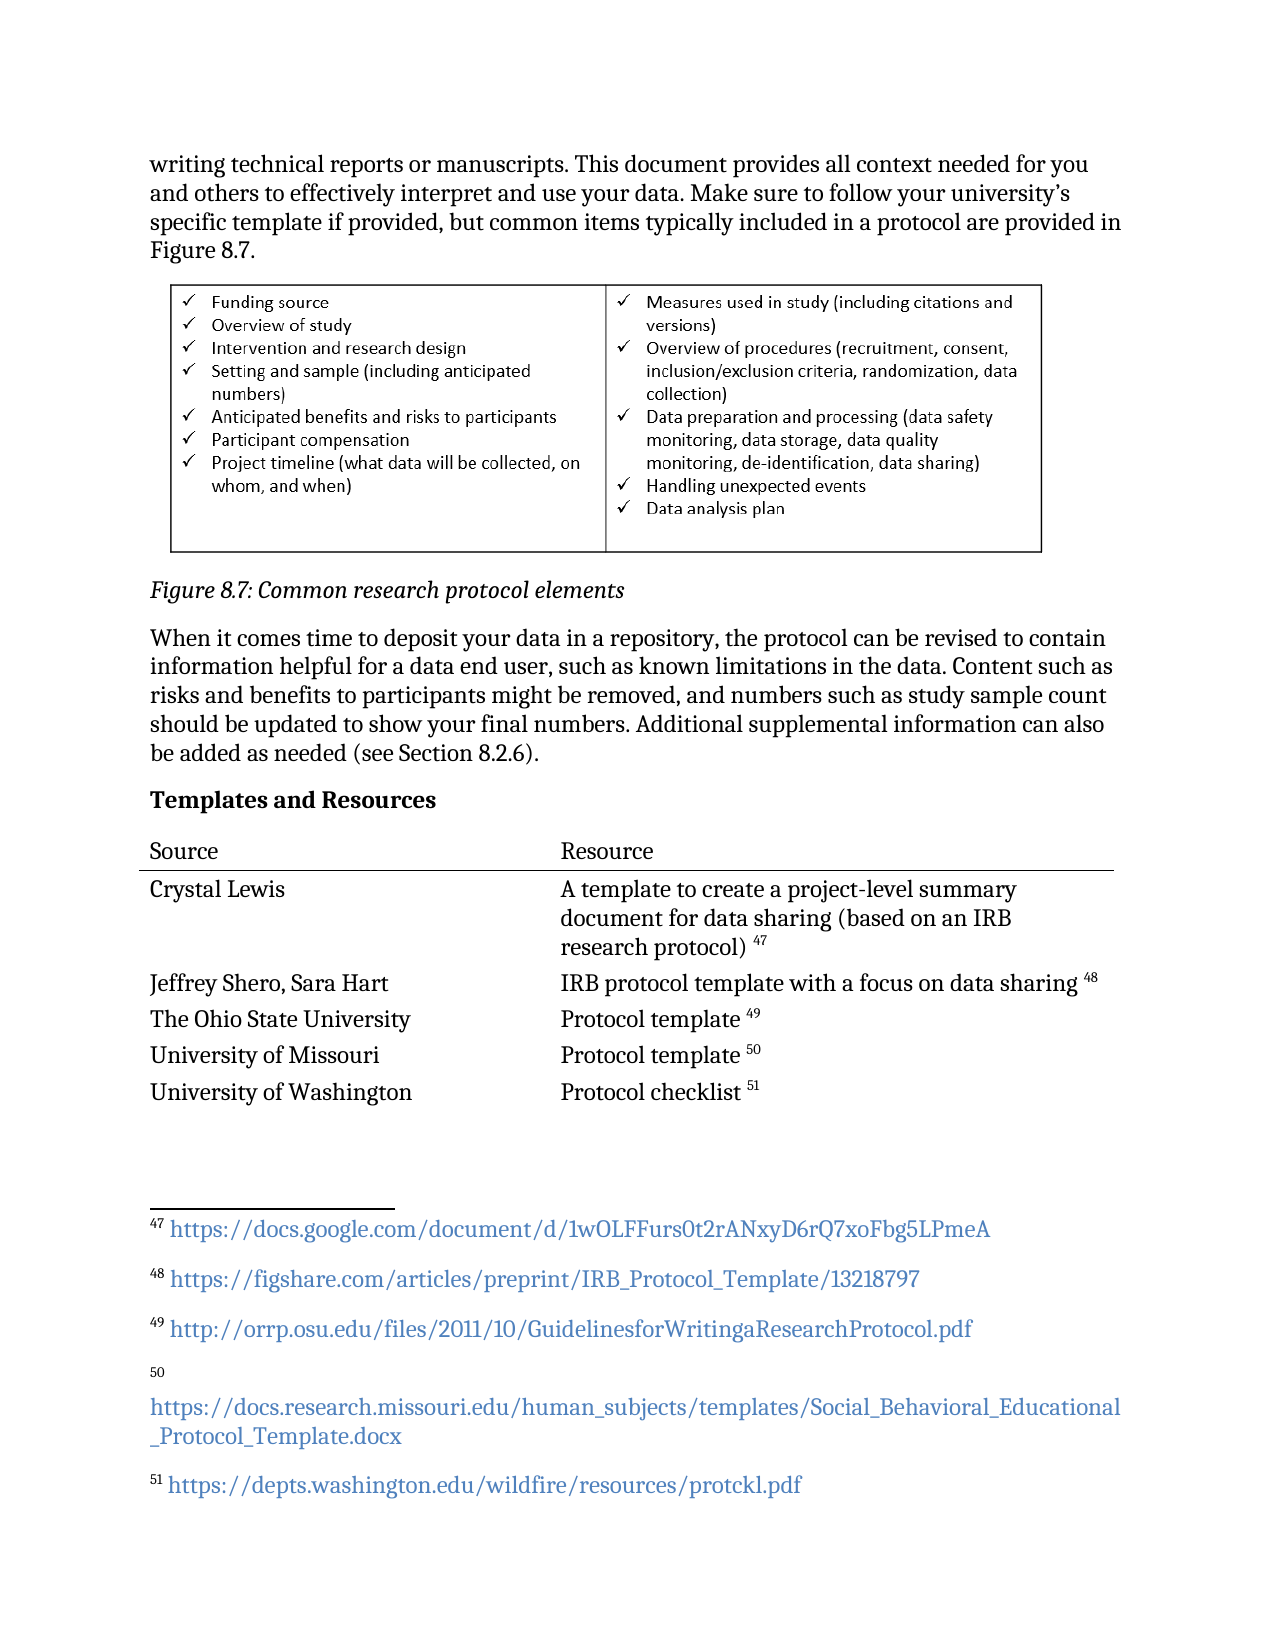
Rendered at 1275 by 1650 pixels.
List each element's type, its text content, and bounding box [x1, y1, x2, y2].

table_cell Protocol checklist [549, 1074, 1114, 1110]
picture [168, 283, 1044, 556]
table_cell Protocol template [549, 1038, 1114, 1074]
text Figure 8.7: Common research protocol elements [150, 576, 1125, 605]
table_cell IRB protocol template with a focus on data sharing [549, 965, 1114, 1001]
table_cell University of Missouri [139, 1038, 549, 1074]
table_header Resource [549, 834, 1114, 870]
table_header Source [139, 834, 549, 870]
table_cell Protocol template [549, 1001, 1114, 1038]
text Templates and Resources [150, 786, 1125, 815]
table_cell A template to create a project-level summary document for data sharing (based on an IRB research protocol) [549, 871, 1114, 965]
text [150, 150, 1125, 265]
table_cell The Ohio State University [139, 1001, 549, 1038]
table_cell Jeffrey Shero, Sara Hart [139, 965, 549, 1001]
text When it comes time to deposit your data in a repository, the protocol can be revised to contain information helpful for a data end user, such as known limitations in the data. Content such as risks and benefits to participants might be removed, and numbers such as study sample count should be updated to show your final numbers. Additional supplemental information can also be added as needed (see Section 8.2.6). [150, 623, 1125, 767]
table_cell University of Washington [139, 1074, 549, 1110]
table_cell Crystal Lewis [139, 871, 549, 965]
